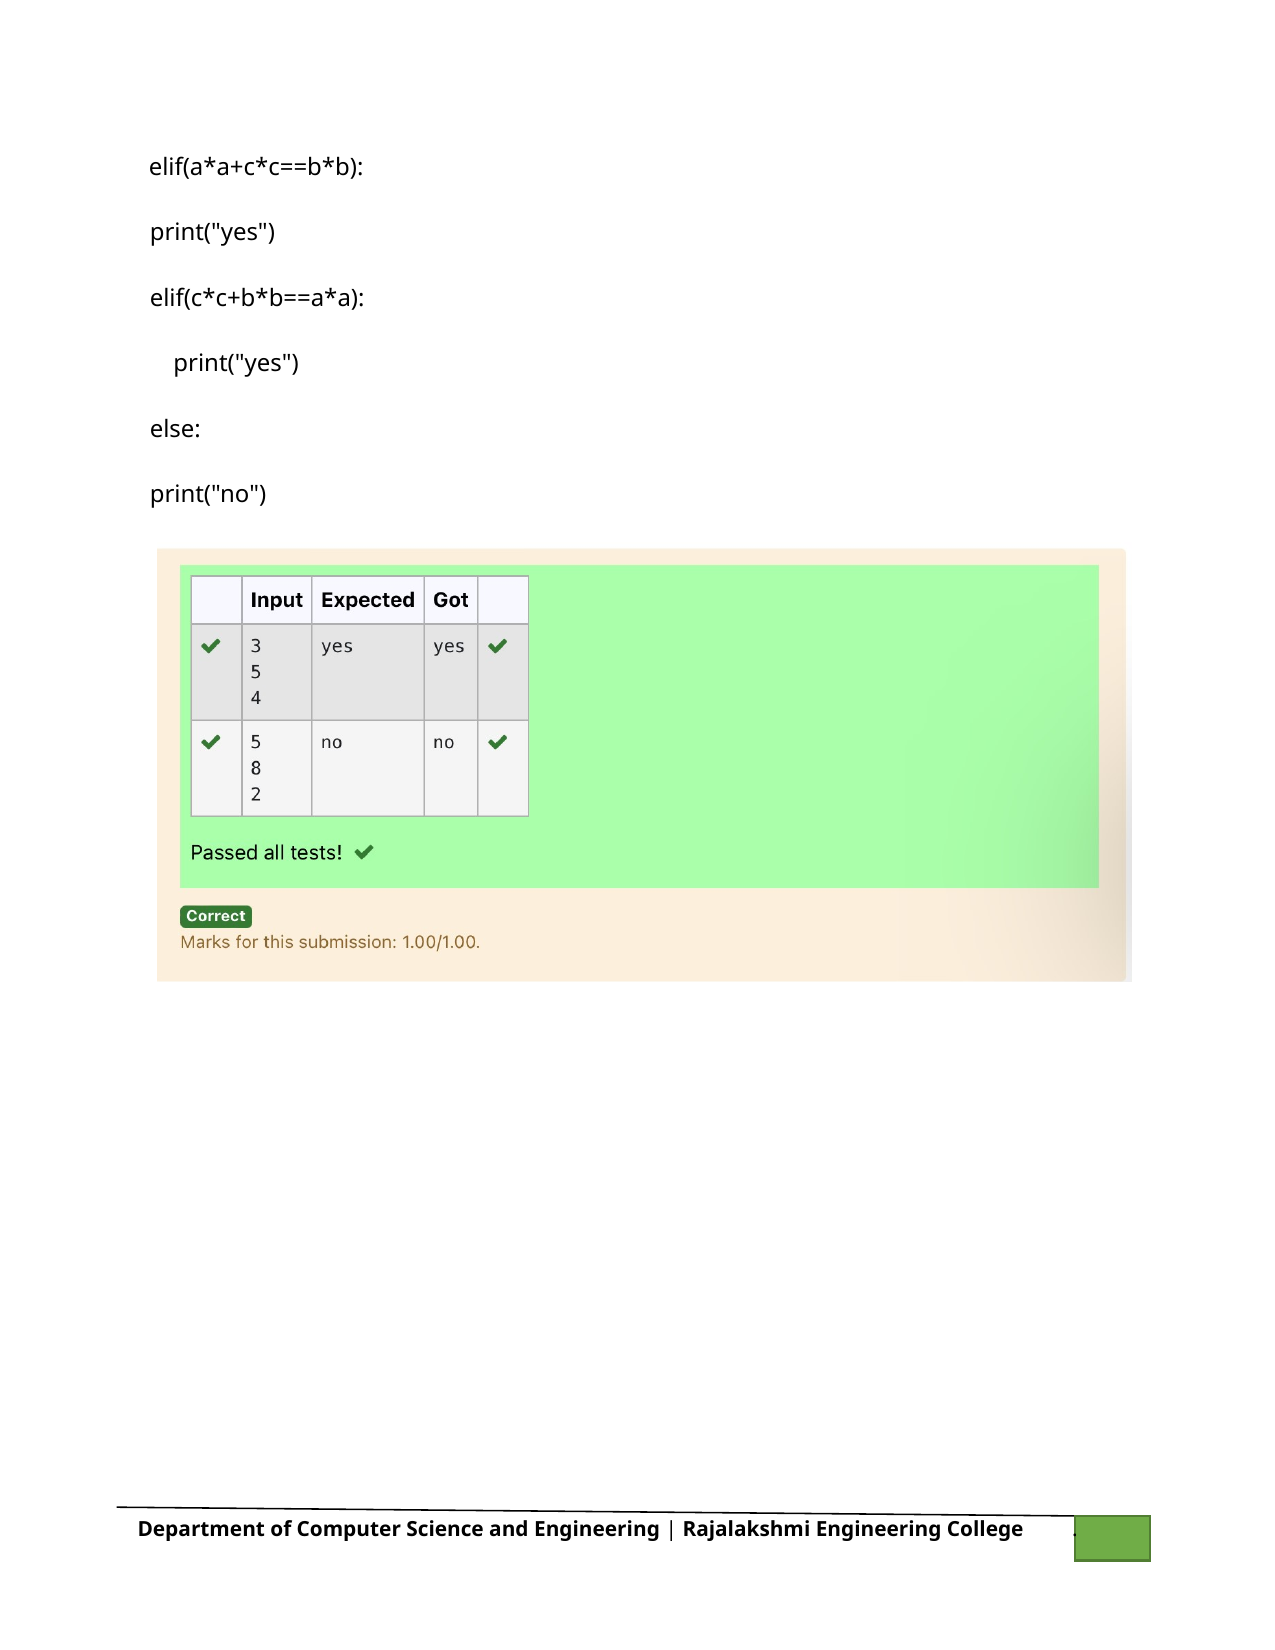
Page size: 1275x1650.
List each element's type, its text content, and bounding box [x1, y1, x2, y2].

text elif(a*a+c*c==b*b): print("yes") elif(c*c+b*b==a*a): [148, 150, 495, 313]
text print("yes") else: print("no") [148, 346, 323, 509]
picture [157, 542, 1132, 982]
